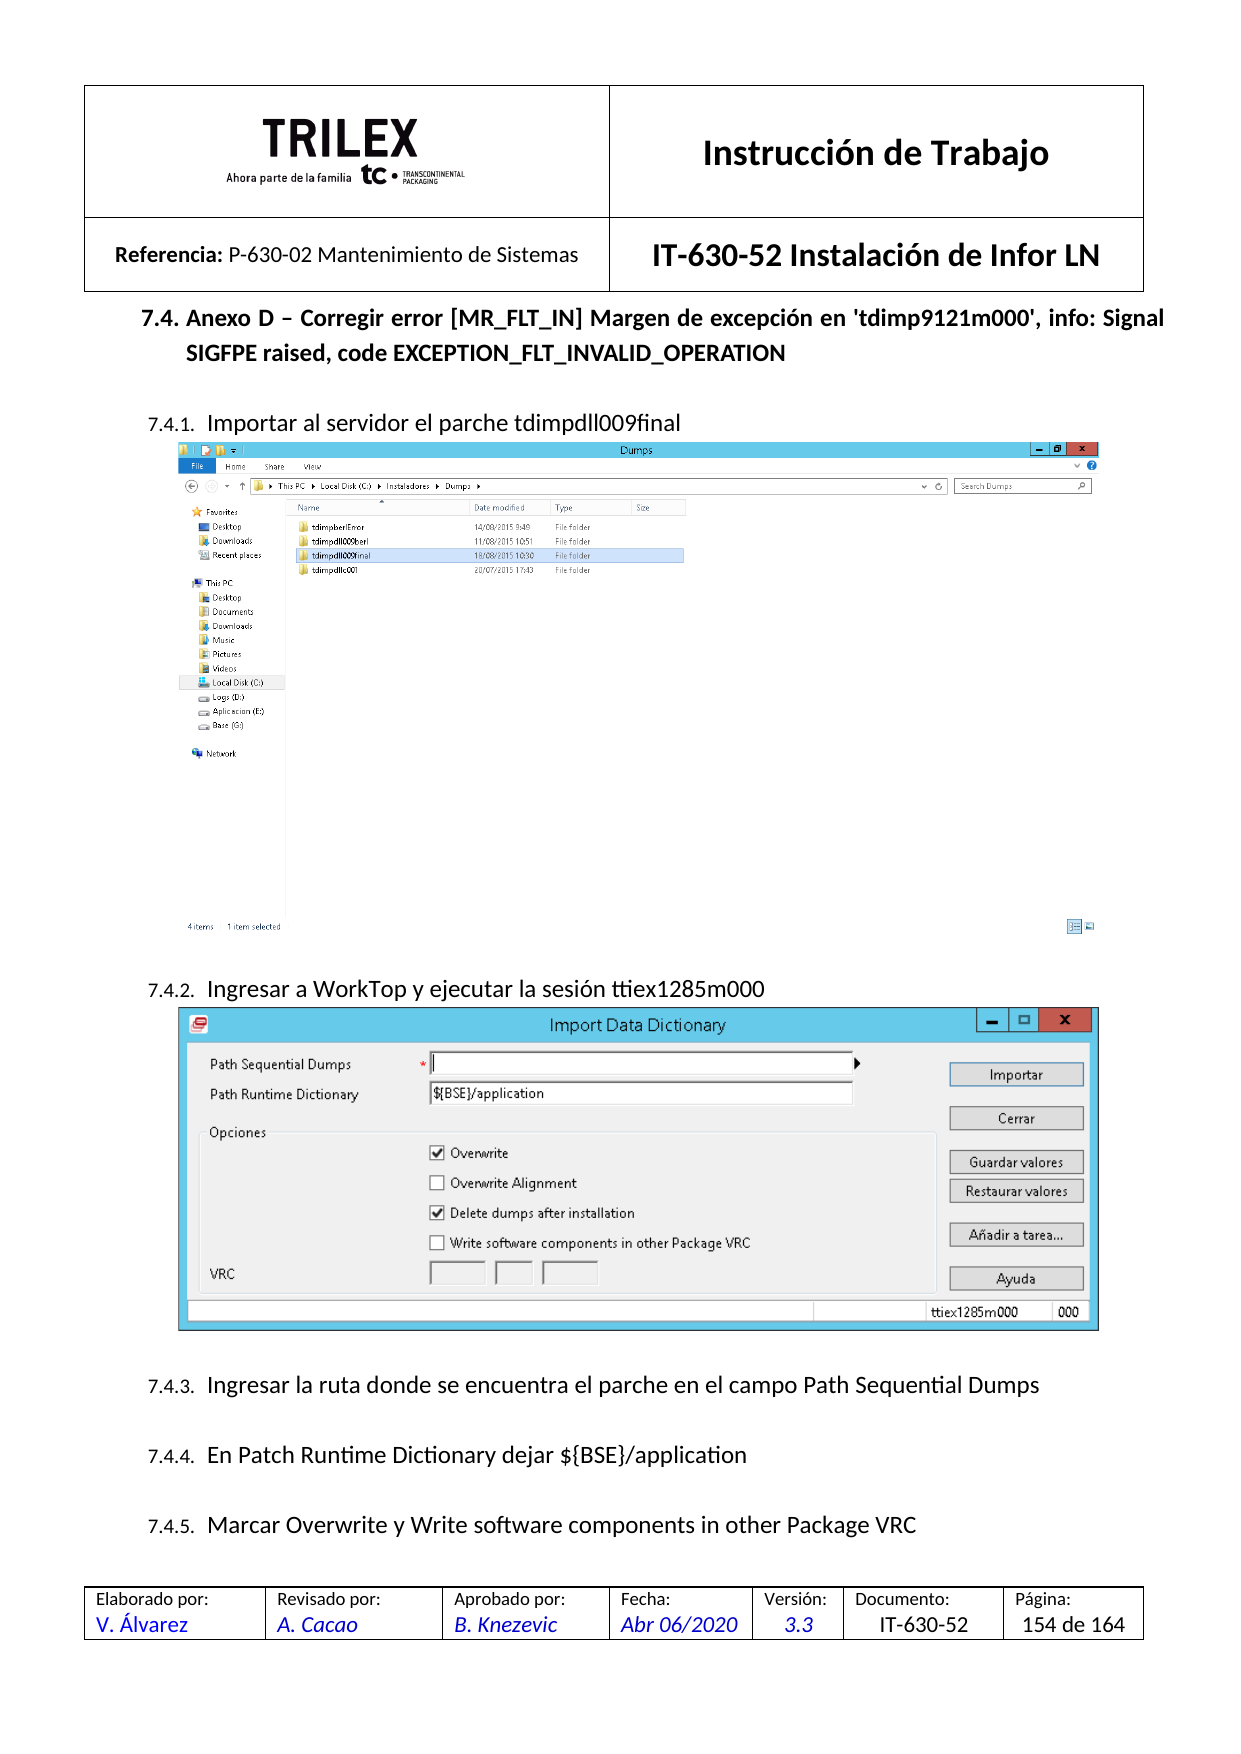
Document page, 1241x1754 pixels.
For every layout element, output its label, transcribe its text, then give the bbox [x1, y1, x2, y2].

list En Patch Runtime Dictionary dejar ${BSE}/application [148, 1439, 1166, 1470]
list Ingresar la ruta donde se encuentra el parche en el campo Path Sequential Dumps [148, 1369, 1166, 1400]
picture [207, 93, 487, 210]
picture [178, 1007, 1099, 1331]
subtitle Anexo D – Corregir error [MR_FLT_IN] Margen de excepción en 'tdimp9121m000', info: Signal SIGFPE raised, code EXCEPTION_FLT_INVALID_OPERATION [141, 302, 1166, 368]
list Ingresar a WorkTop y ejecutar la sesión ttiex1285m000 [148, 973, 1166, 1003]
list Importar al servidor el parche tdimpdll009final [148, 407, 1166, 438]
picture [178, 442, 1099, 934]
list Marcar Overwrite y Write software components in other Package VRC [148, 1509, 1166, 1540]
